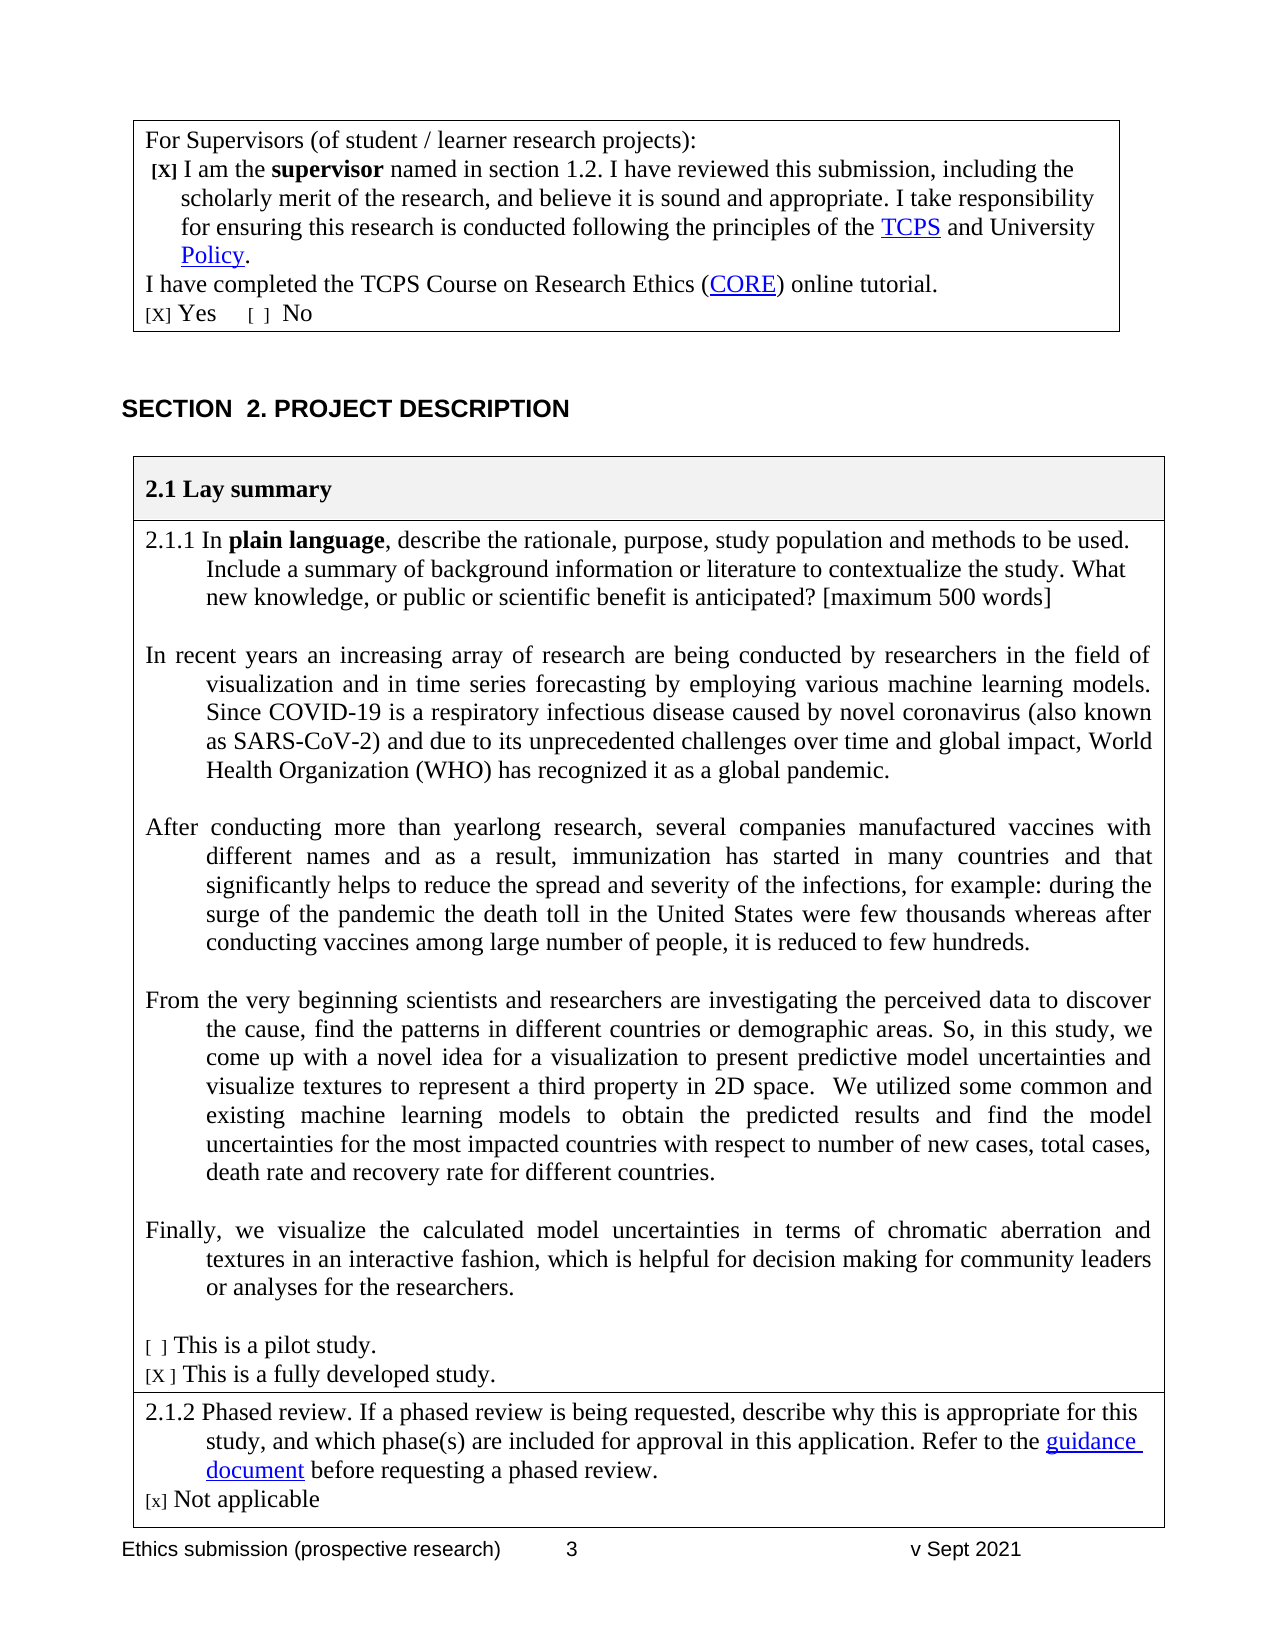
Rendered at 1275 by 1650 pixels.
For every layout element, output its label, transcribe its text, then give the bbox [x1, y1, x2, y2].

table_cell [134, 1393, 1164, 1527]
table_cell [134, 121, 1119, 331]
subtitle SECTION 2. PROJECT DESCRIPTION [121, 394, 1153, 423]
table_cell 2.1.1 In plain language, describe the rationale, purpose, study population and methods to be used. Include a summary of background information or literature to contextualize the study. What new knowledge, or public or scientific benefit is anticipated? [maximum 500 words] In recent years an increasing array of research are being conducted by researchers in the field of visualization and in time series forecasting by employing various machine learning models. Since COVID-19 is a respiratory infectious disease caused by novel coronavirus (also known as SARS-CoV-2) and due to its unprecedented challenges over time and global impact, World Health Organization (WHO) has recognized it as a global pandemic. After conducting more than yearlong research, several companies manufactured vaccines with different names and as a result, immunization has started in many countries and that significantly helps to reduce the spread and severity of the infections, for example: during the surge of the pandemic the death toll in the United States were few thousands whereas after conducting vaccines among large number of people, it is reduced to few hundreds. From the very beginning scientists and researchers are investigating the perceived data to discover the cause, find the patterns in different countries or demographic areas. So, in this study, we come up with a novel idea for a visualization to present predictive model uncertainties and visualize textures to represent a third property in 2D space. We utilized some common and existing machine learning models to obtain the predicted results and find the model uncertainties for the most impacted countries with respect to number of new cases, total cases, death rate and recovery rate for different countries. Finally, we visualize the calculated model uncertainties in terms of chromatic aberration and textures in an interactive fashion, which is helpful for decision making for community leaders or analyses for the researchers. [ ] This is a pilot study. [X ] This is a fully developed study. [134, 521, 1164, 1392]
table_header 2.1 Lay summary [134, 457, 1164, 519]
